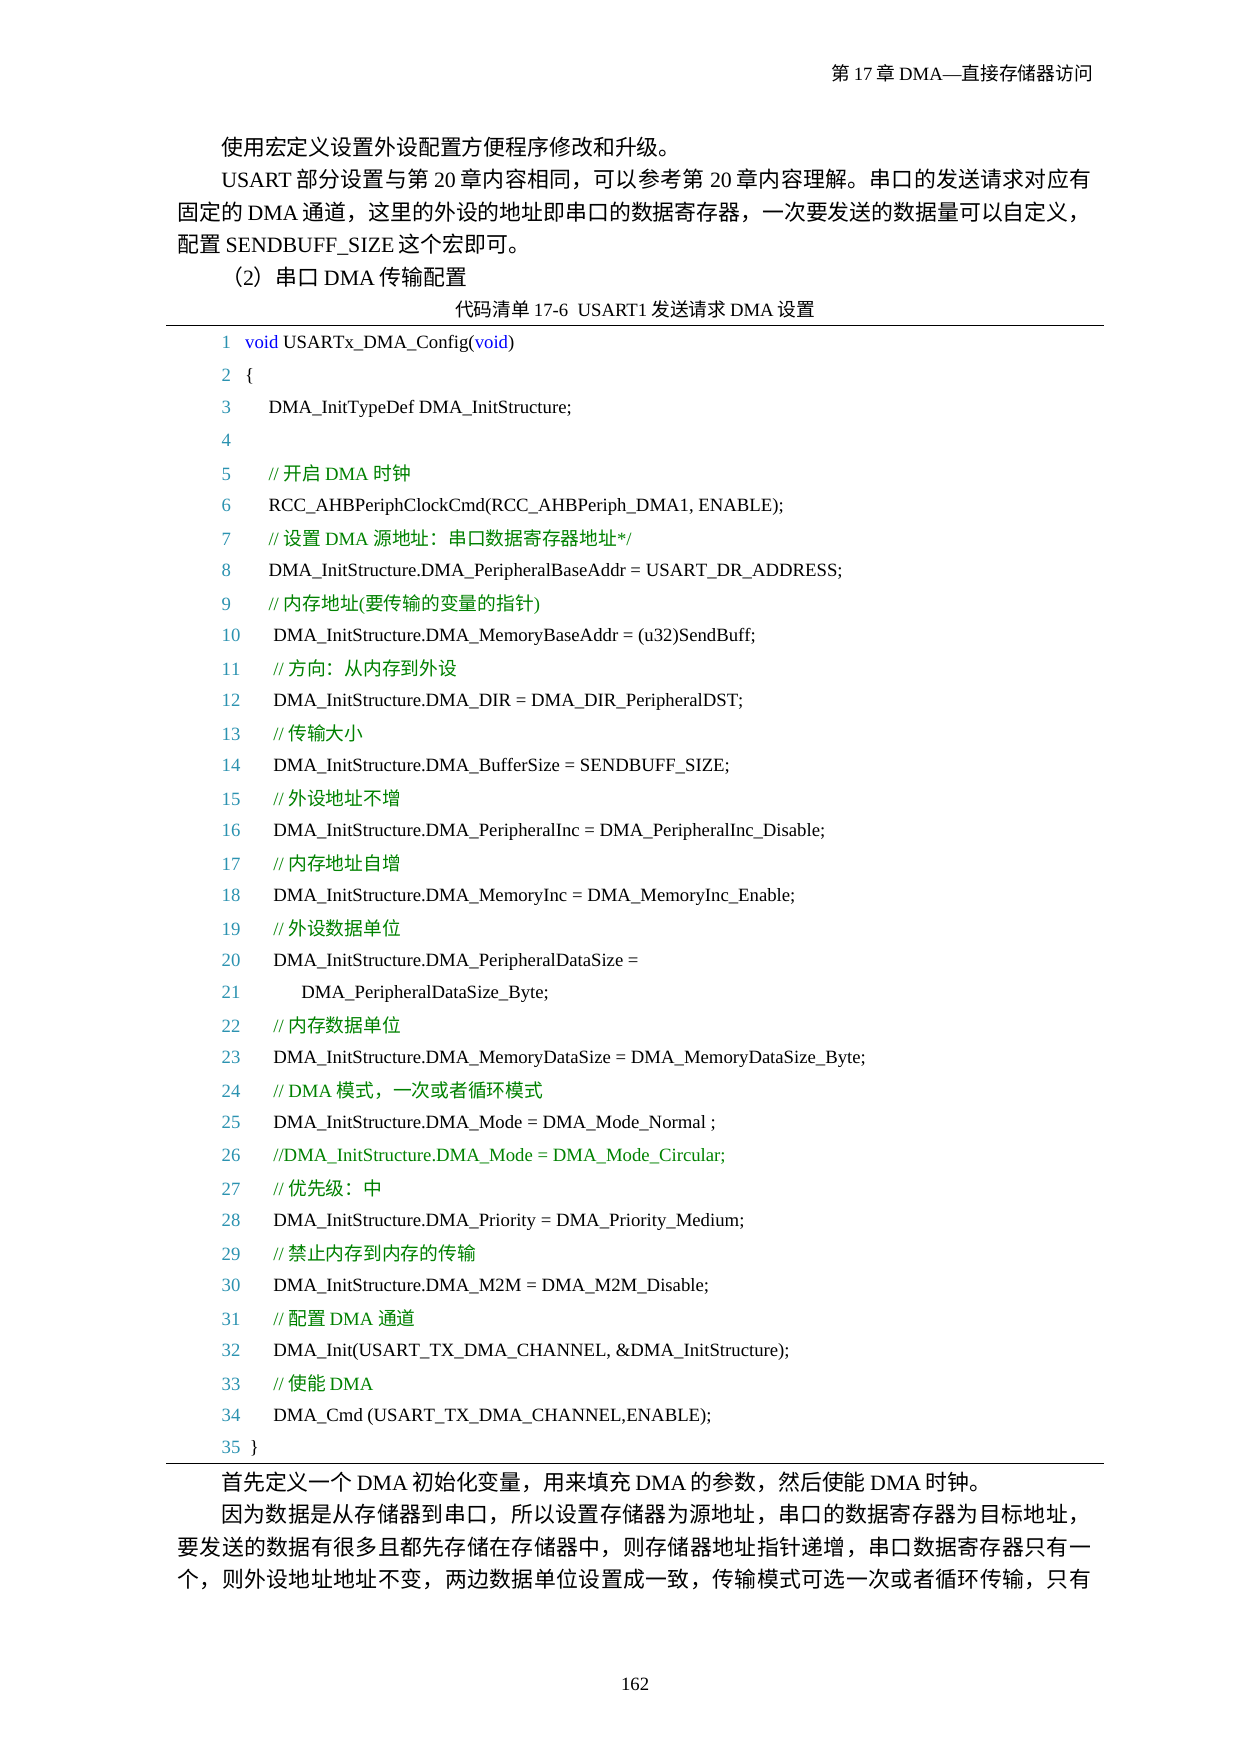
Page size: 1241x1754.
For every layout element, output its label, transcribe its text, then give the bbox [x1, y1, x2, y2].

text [177, 1497, 1092, 1594]
text USART部分设置与第20章内容相同，可以参考第20章内容理解。串口的发送请求对应有固定的DMA通道，这里的外设的地址即串口的数据寄存器，一次要发送的数据量可以自定义，配置SENDBUFF_SIZE这个宏即可。 [177, 162, 1092, 259]
text 使用宏定义设置外设配置方便程序修改和升级。 [177, 129, 1092, 162]
list 串口DMA传输配置 [221, 259, 1092, 292]
text 首先定义一个DMA初始化变量，用来填充DMA的参数，然后使能DMA时钟。 [177, 1464, 1092, 1497]
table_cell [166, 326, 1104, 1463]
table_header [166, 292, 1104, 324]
